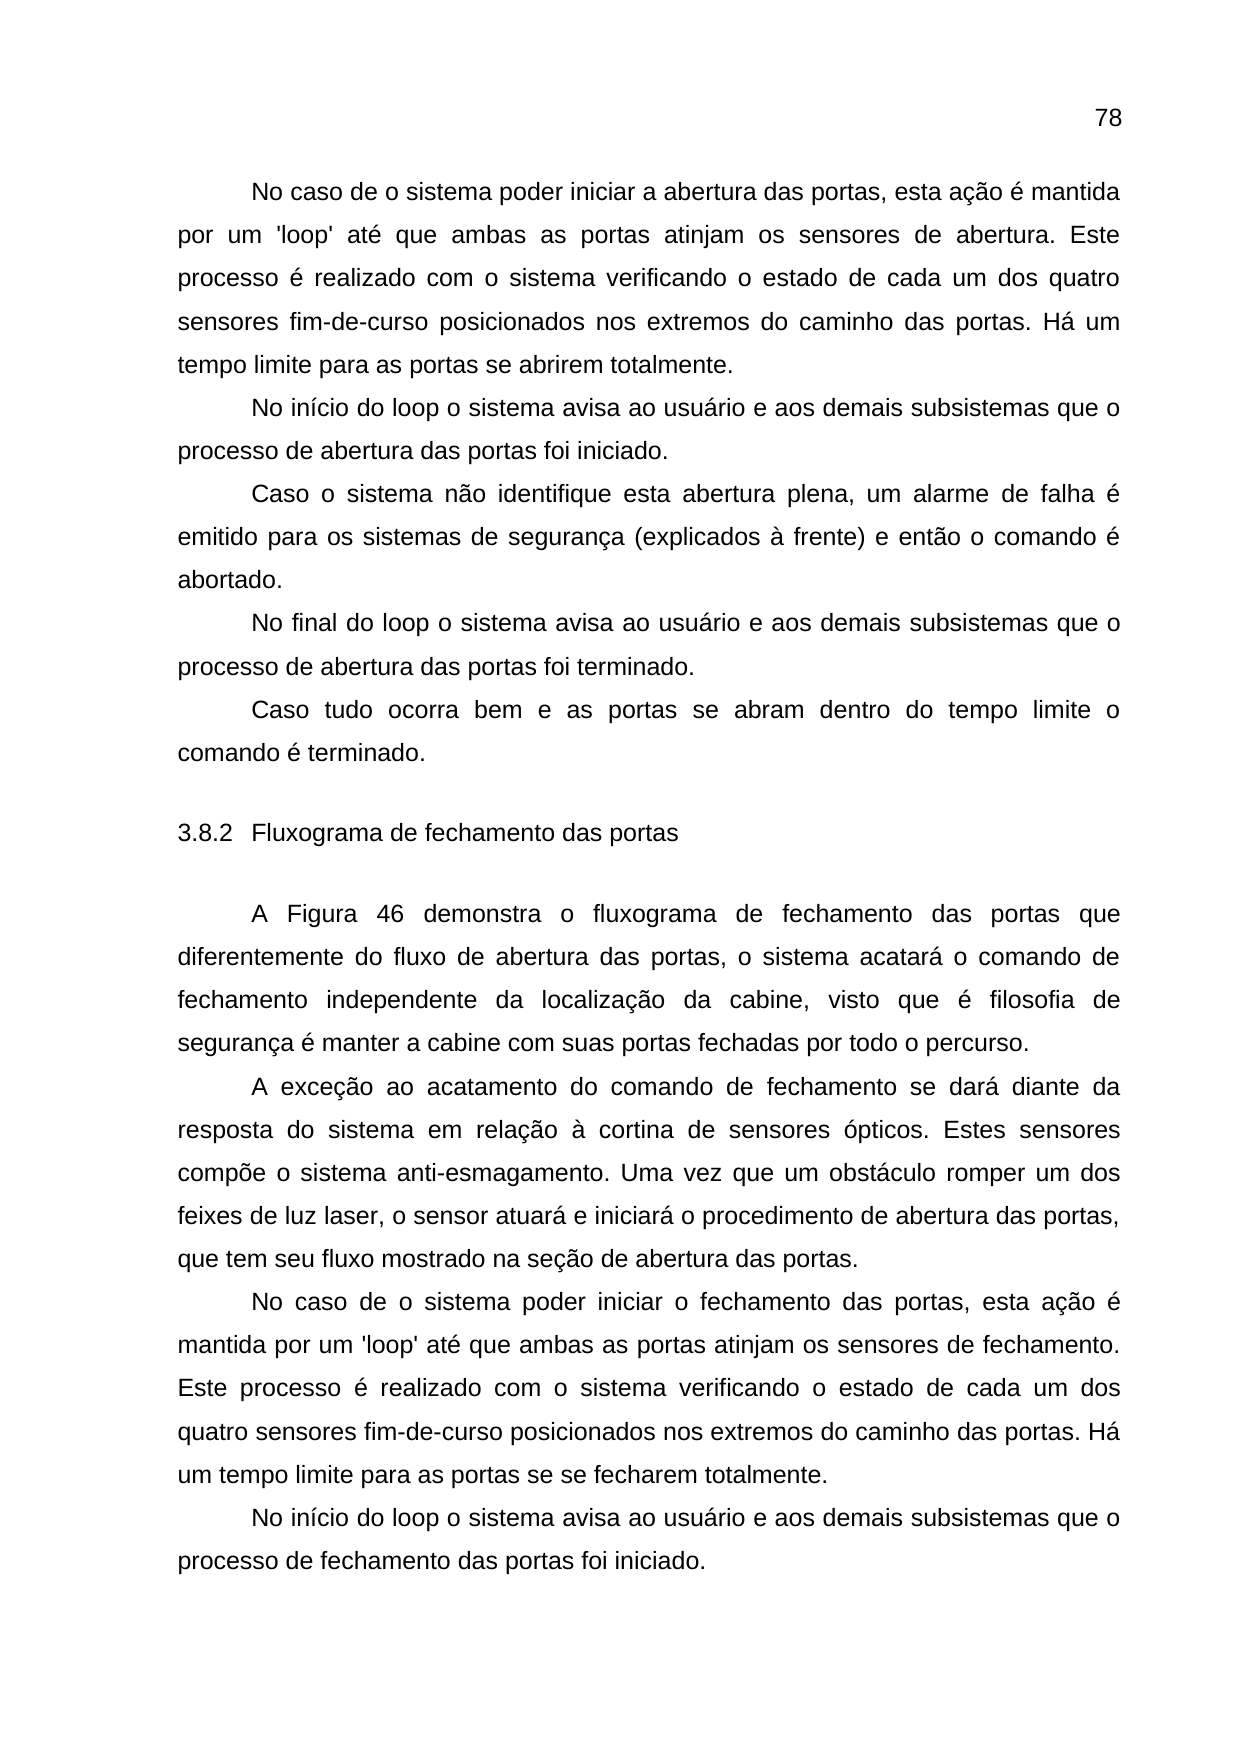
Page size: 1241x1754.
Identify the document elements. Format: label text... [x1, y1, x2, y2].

text No caso de o sistema poder iniciar o fechamento das portas, esta ação é mantida por um 'loop' até que ambas as portas atinjam os sensores de fechamento. Este processo é realizado com o sistema verificando o estado de cada um dos quatro sensores fim-de-curso posicionados nos extremos do caminho das portas. Há um tempo limite para as portas se se fecharem totalmente. [177, 1287, 1122, 1488]
text Caso tudo ocorra bem e as portas se abram dentro do tempo limite o comando é terminado. [177, 695, 1122, 767]
text A Figura 43 demonstra o fluxograma de fechamento das portas que diferentemente do fluxo de abertura das portas, o sistema acatará o comando de fechamento independente da localização da cabine, visto que é filosofia de segurança é manter a cabine com suas portas fechadas por todo o percurso. [177, 899, 1122, 1057]
subtitle Fluxograma de fechamento das portas [177, 818, 1122, 847]
text No caso de o sistema poder iniciar a abertura das portas, esta ação é mantida por um 'loop' até que ambas as portas atinjam os sensores de abertura. Este processo é realizado com o sistema verificando o estado de cada um dos quatro sensores fim-de-curso posicionados nos extremos do caminho das portas. Há um tempo limite para as portas se abrirem totalmente. [177, 177, 1122, 378]
text A exceção ao acatamento do comando de fechamento se dará diante da resposta do sistema em relação à cortina de sensores ópticos. Estes sensores compõe o sistema anti-esmagamento. Uma vez que um obstáculo romper um dos feixes de luz laser, o sensor atuará e iniciará o procedimento de abertura das portas, que tem seu fluxo mostrado na seção de abertura das portas. [177, 1072, 1122, 1273]
text No final do loop o sistema avisa ao usuário e aos demais subsistemas que o processo de abertura das portas foi terminado. [177, 608, 1122, 680]
text Caso o sistema não identifique esta abertura plena, um alarme de falha é emitido para os sistemas de segurança (explicados à frente) e então o comando é abortado. [177, 479, 1122, 594]
text No início do loop o sistema avisa ao usuário e aos demais subsistemas que o processo de fechamento das portas foi iniciado. [177, 1503, 1122, 1575]
text No início do loop o sistema avisa ao usuário e aos demais subsistemas que o processo de abertura das portas foi iniciado. [177, 393, 1122, 465]
